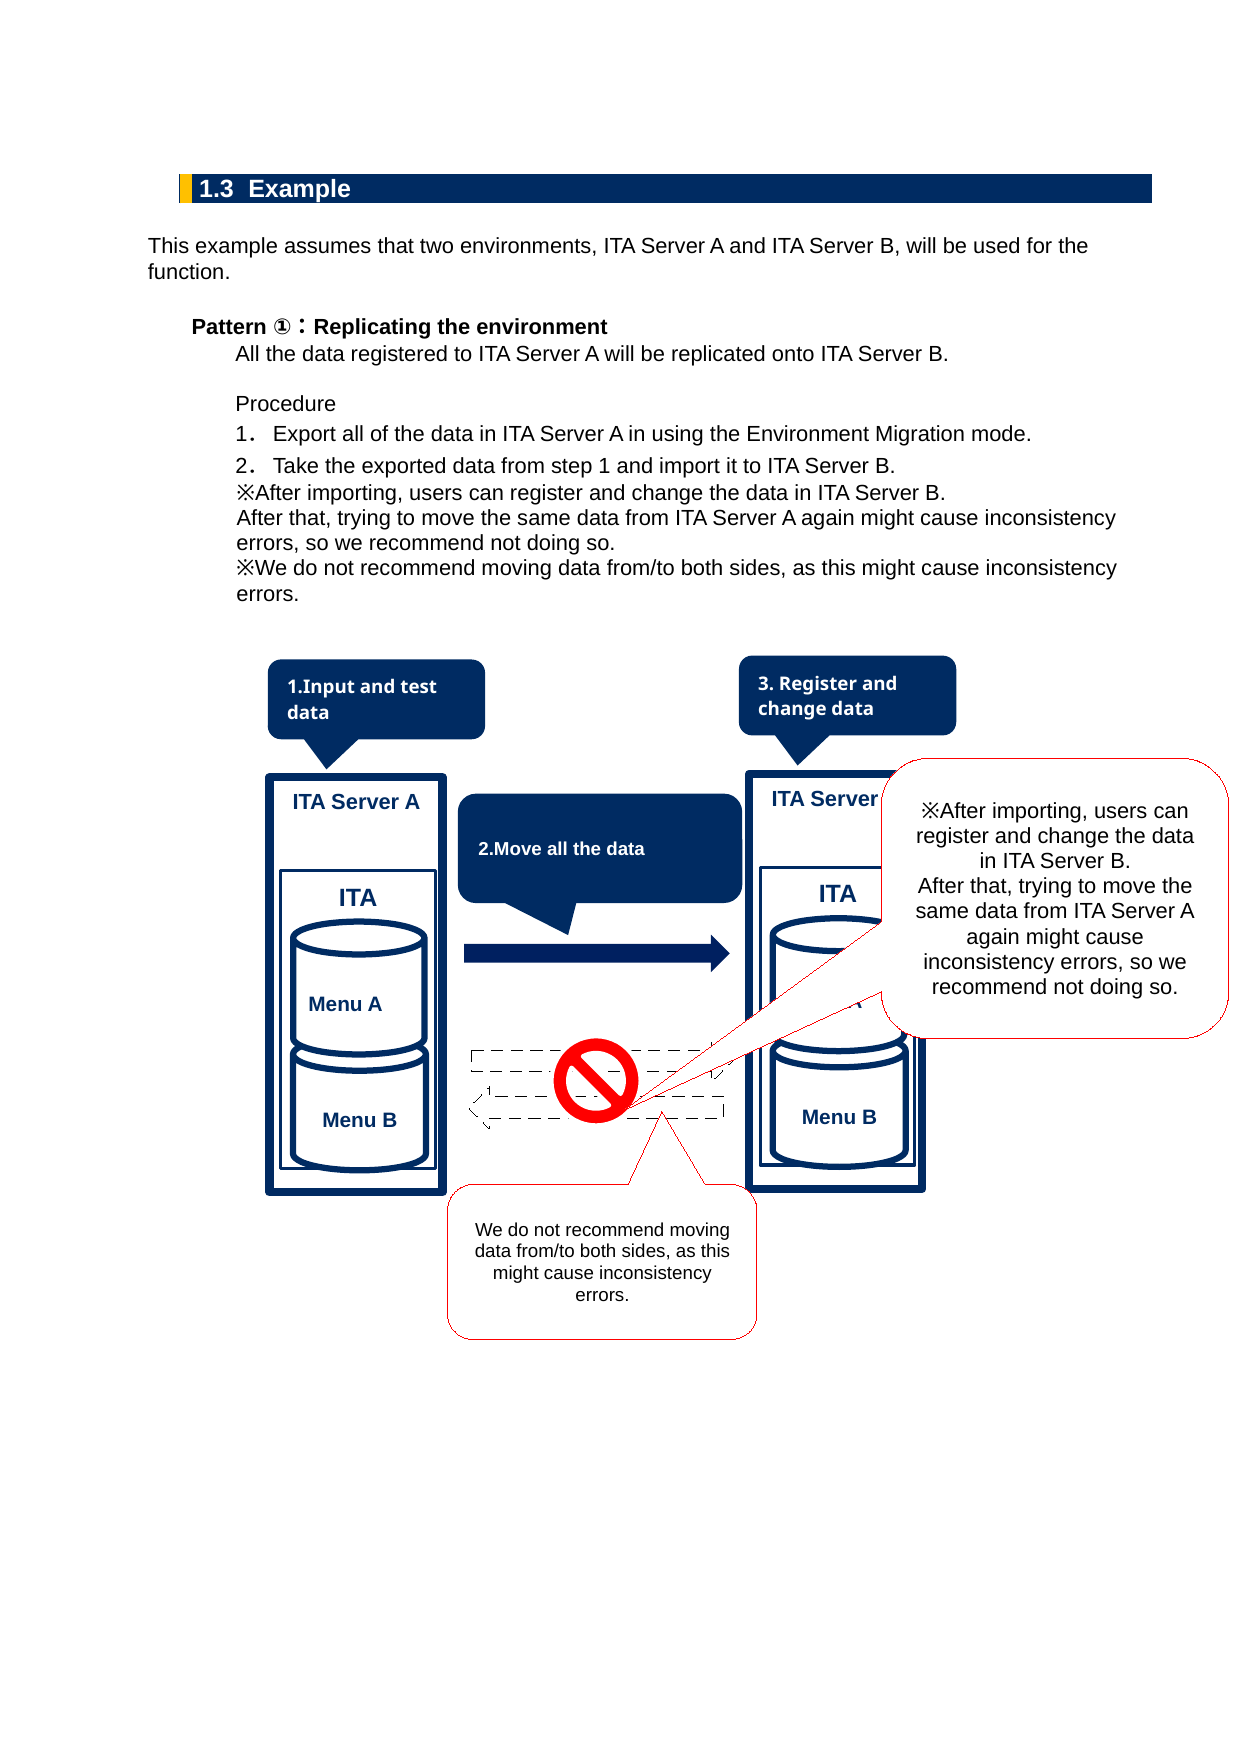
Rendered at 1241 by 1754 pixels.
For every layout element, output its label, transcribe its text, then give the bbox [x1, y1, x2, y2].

text Pattern ①：Replicating the environment [148, 309, 1152, 341]
text ※After importing, users can register and change the data in ITA Server B. [236, 479, 1152, 505]
text Procedure [148, 391, 1152, 416]
text After that, trying to move the same data from ITA Server A again might cause inconsistency errors, so we recommend not doing so. ※We do not recommend moving data from/to both sides, as this might cause inconsistency errors. [236, 505, 1152, 606]
subtitle Example [192, 174, 1152, 203]
list Export all of the data in ITA Server A in using the Environment Migration mode. [235, 416, 1152, 448]
text All the data registered to ITA Server A will be replicated onto ITA Server B. [148, 341, 1152, 366]
text This example assumes that two environments, ITA Server A and ITA Server B, will be used for the function. [148, 233, 1152, 284]
list Take the exported data from step 1 and import it to ITA Server B. [235, 448, 1152, 479]
